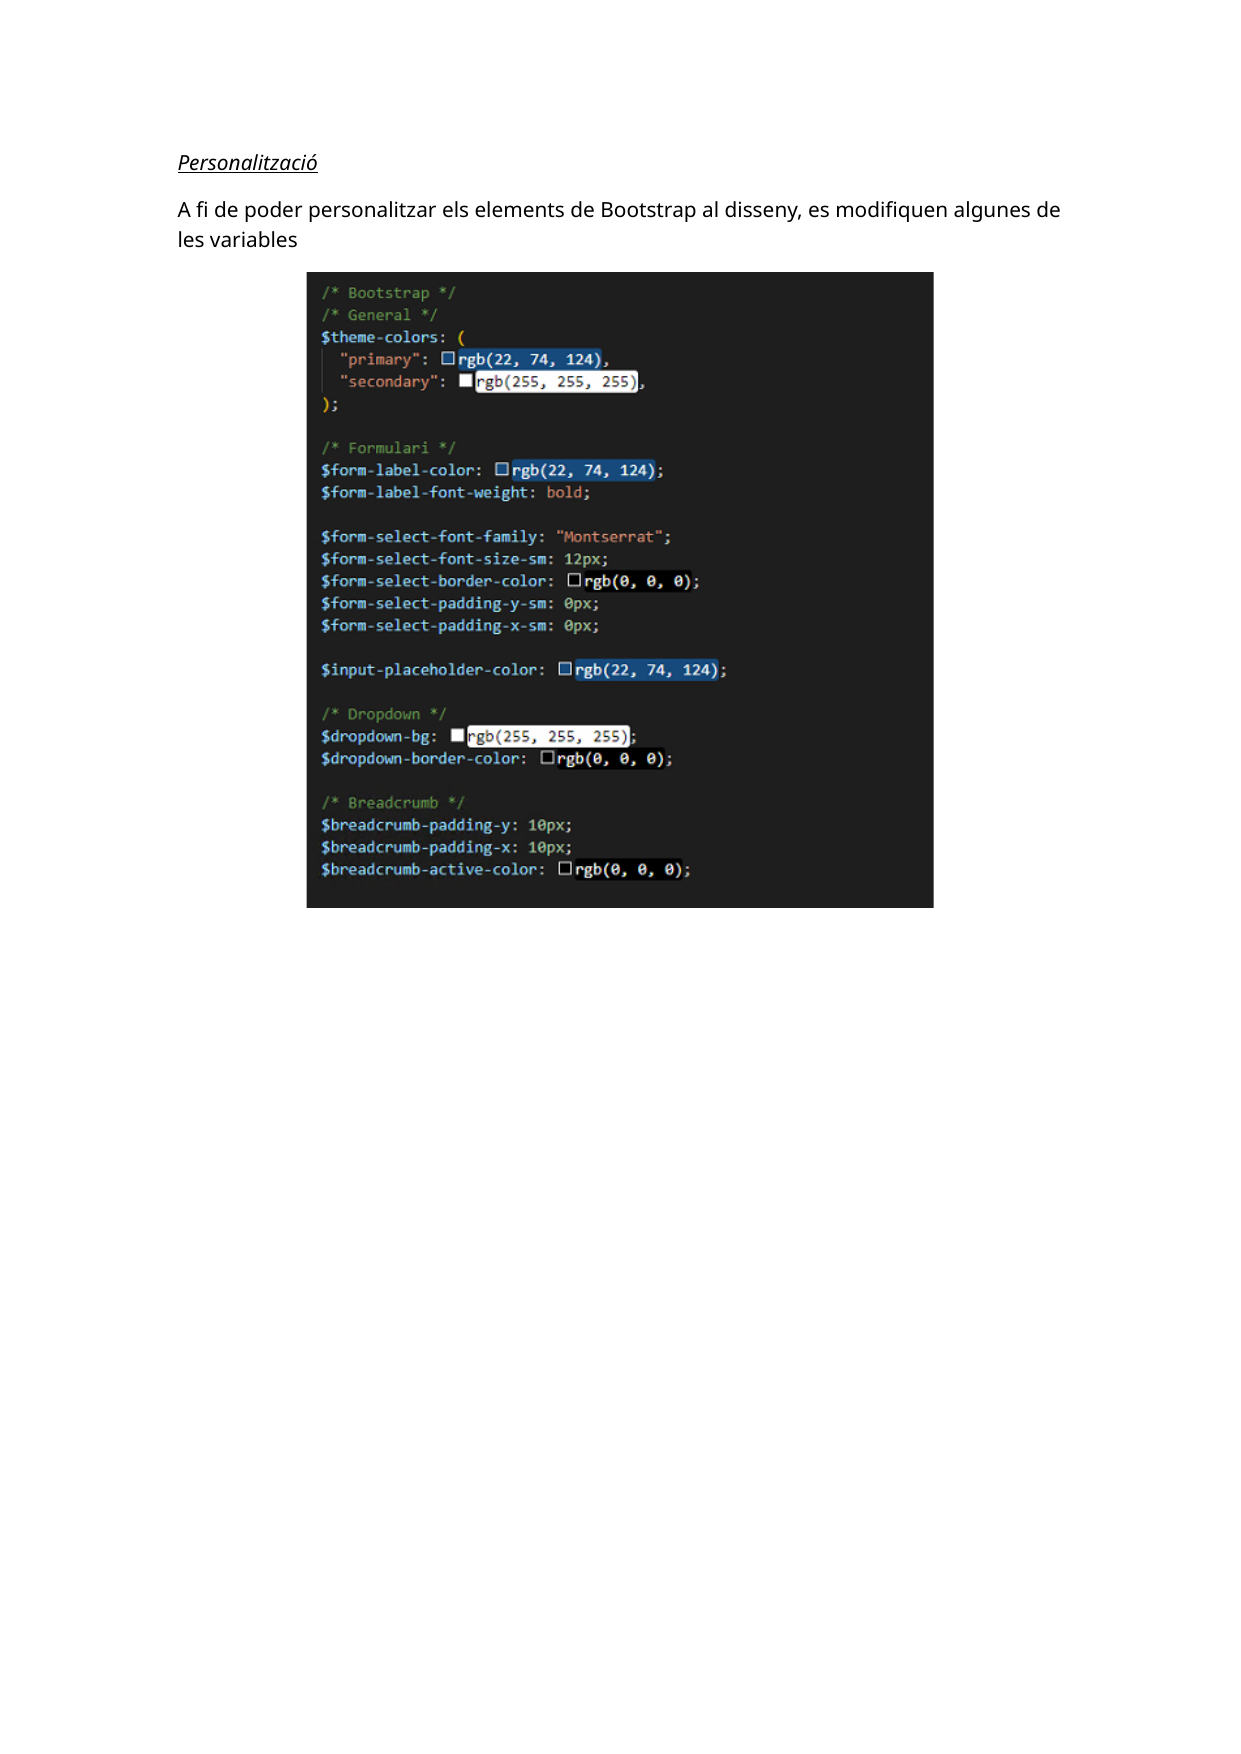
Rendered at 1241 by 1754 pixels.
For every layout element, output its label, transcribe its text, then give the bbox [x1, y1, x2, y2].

picture [306, 272, 934, 908]
text A fi de poder personalitzar els elements de Bootstrap al disseny, es modifiquen algunes de les variables [177, 195, 1063, 254]
text Personalització [177, 148, 1063, 176]
